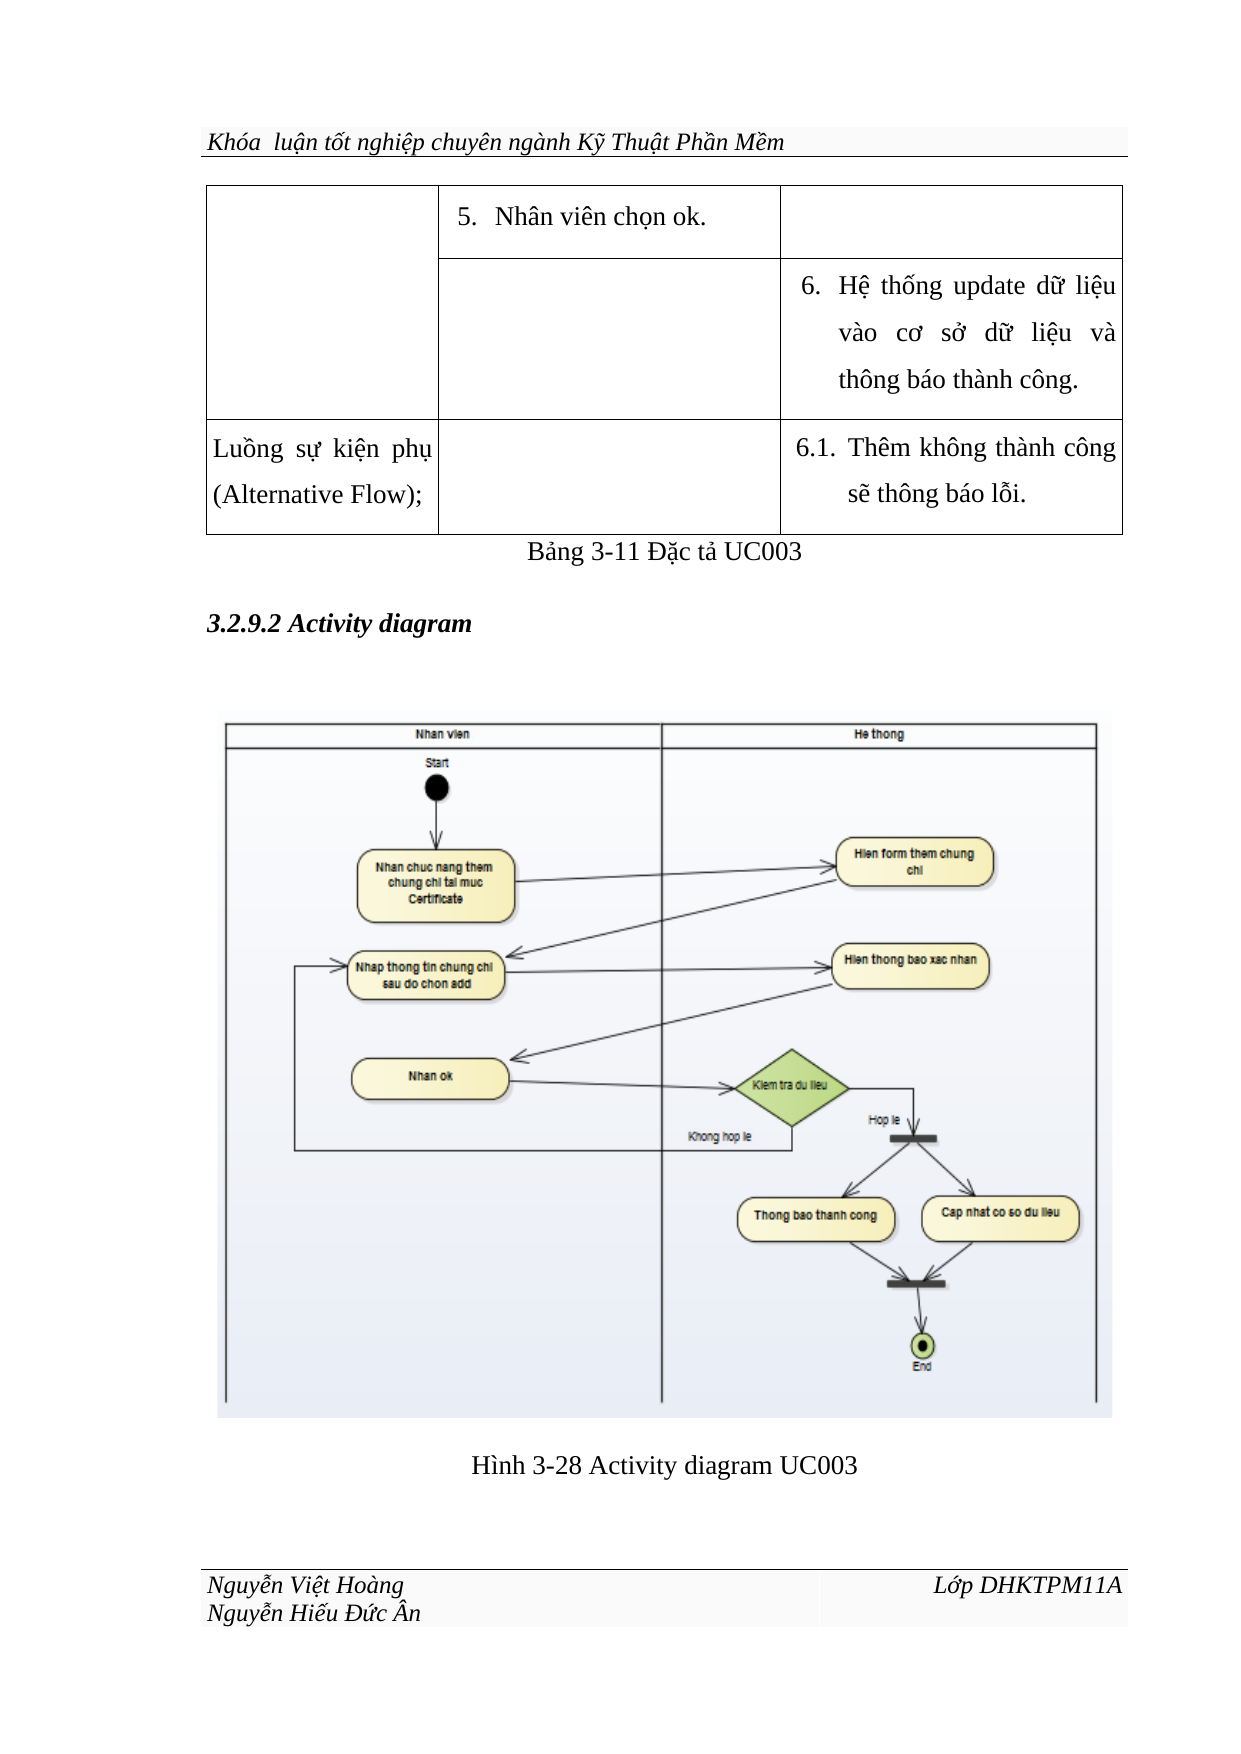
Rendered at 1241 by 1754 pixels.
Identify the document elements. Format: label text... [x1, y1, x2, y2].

table_cell [439, 420, 780, 534]
table_cell [781, 186, 1122, 258]
text Bảng 3-11 Đặc tả UC003 [527, 535, 802, 567]
table_cell Luồng sự kiện phụ (Alternative Flow); [207, 420, 438, 534]
table_cell [439, 259, 780, 418]
picture [217, 710, 1113, 1418]
table_cell Nhân viên chọn ok. [439, 186, 780, 258]
table_cell Thêm không thành công sẽ thông báo lỗi. [781, 420, 1122, 534]
table_cell Hệ thống update dữ liệu vào cơ sở dữ liệu và thông báo thành công. [781, 259, 1122, 418]
subtitle Activity diagram [207, 607, 1122, 638]
